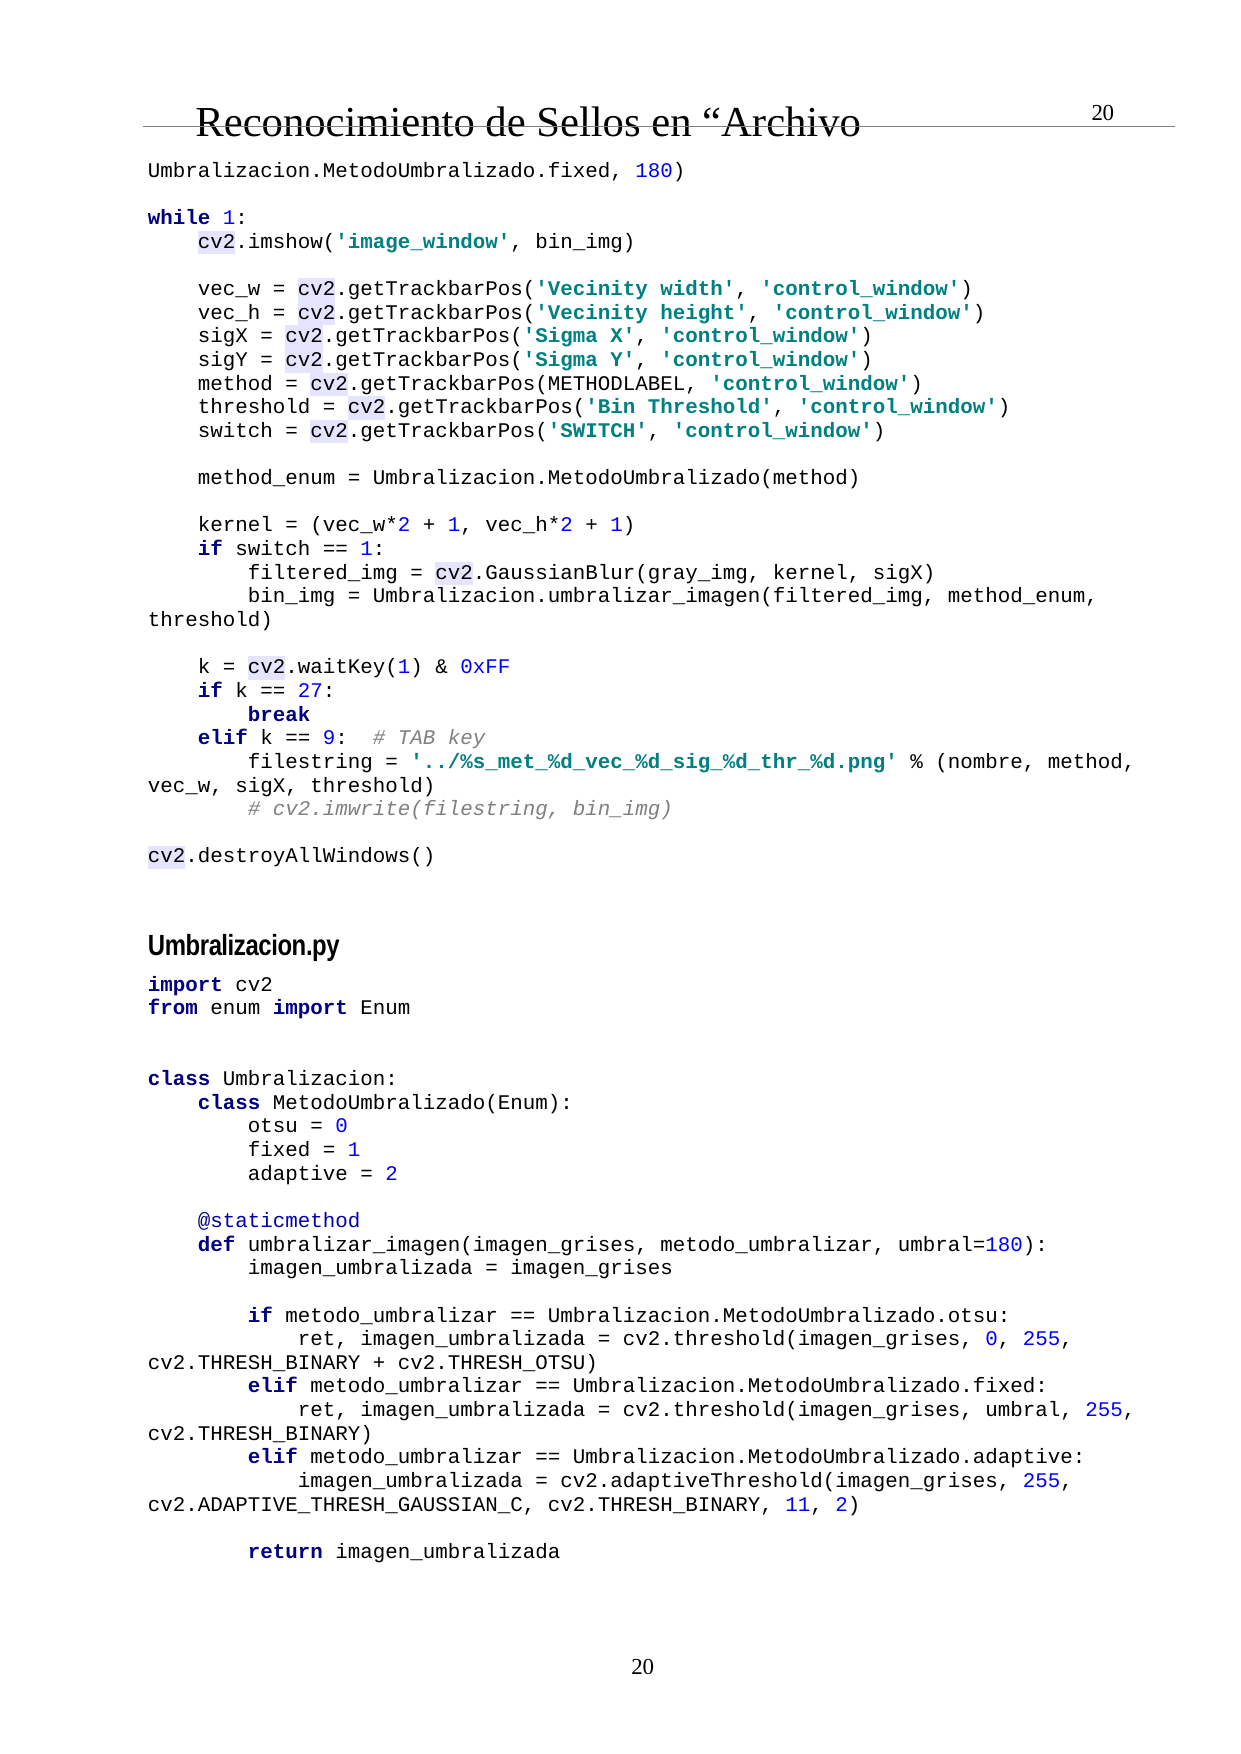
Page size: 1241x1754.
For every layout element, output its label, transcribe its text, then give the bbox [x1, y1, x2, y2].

text import cv2 from enum import Enum class Umbralizacion: class MetodoUmbralizado(Enum): otsu = 0 fixed = 1 adaptive = 2 @staticmethod def umbralizar_imagen(imagen_grises, metodo_umbralizar, umbral=180): imagen_umbralizada = imagen_grises if metodo_umbralizar == Umbralizacion.MetodoUmbralizado.otsu: ret, imagen_umbralizada = cv2.threshold(imagen_grises, 0, 255, cv2.THRESH_BINARY + cv2.THRESH_OTSU) elif metodo_umbralizar == Umbralizacion.MetodoUmbralizado.fixed: ret, imagen_umbralizada = cv2.threshold(imagen_grises, umbral, 255, cv2.THRESH_BINARY) elif metodo_umbralizar == Umbralizacion.MetodoUmbralizado.adaptive: imagen_umbralizada = cv2.adaptiveThreshold(imagen_grises, 255, cv2.ADAPTIVE_THRESH_GAUSSIAN_C, cv2.THRESH_BINARY, 11, 2) return imagen_umbralizada [148, 973, 1138, 1565]
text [148, 160, 1138, 869]
text Umbralizacion.py [148, 928, 1138, 961]
